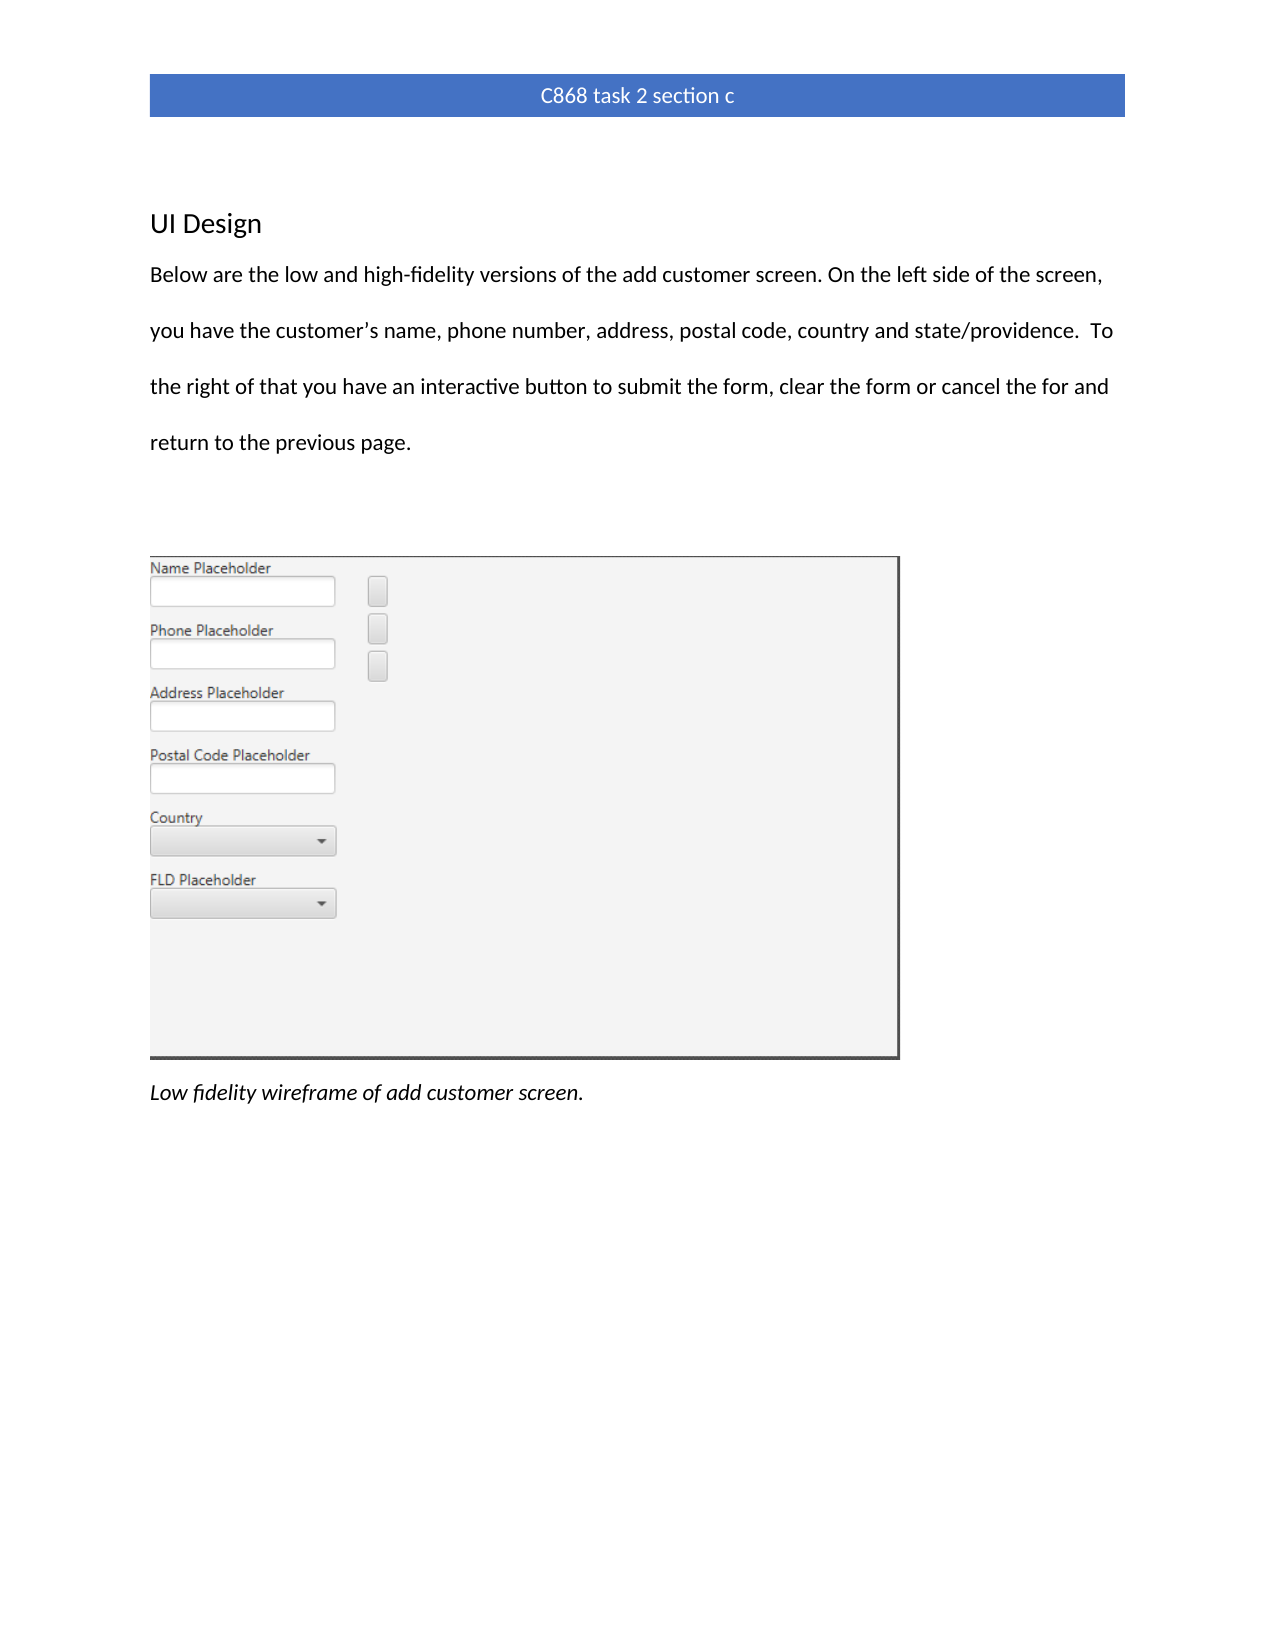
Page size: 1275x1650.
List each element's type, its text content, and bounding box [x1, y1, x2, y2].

text Below are the low and high-fidelity versions of the add customer screen. On the left side of the screen, you have the customer’s name, phone number, address, postal code, country and state/providence. To the right of that you have an interactive button to submit the form, clear the form or cancel the for and return to the previous page. [150, 260, 1125, 456]
picture [150, 556, 901, 1060]
text Low fidelity wireframe of add customer screen. [150, 1078, 1125, 1106]
text UI Design [150, 205, 1125, 241]
